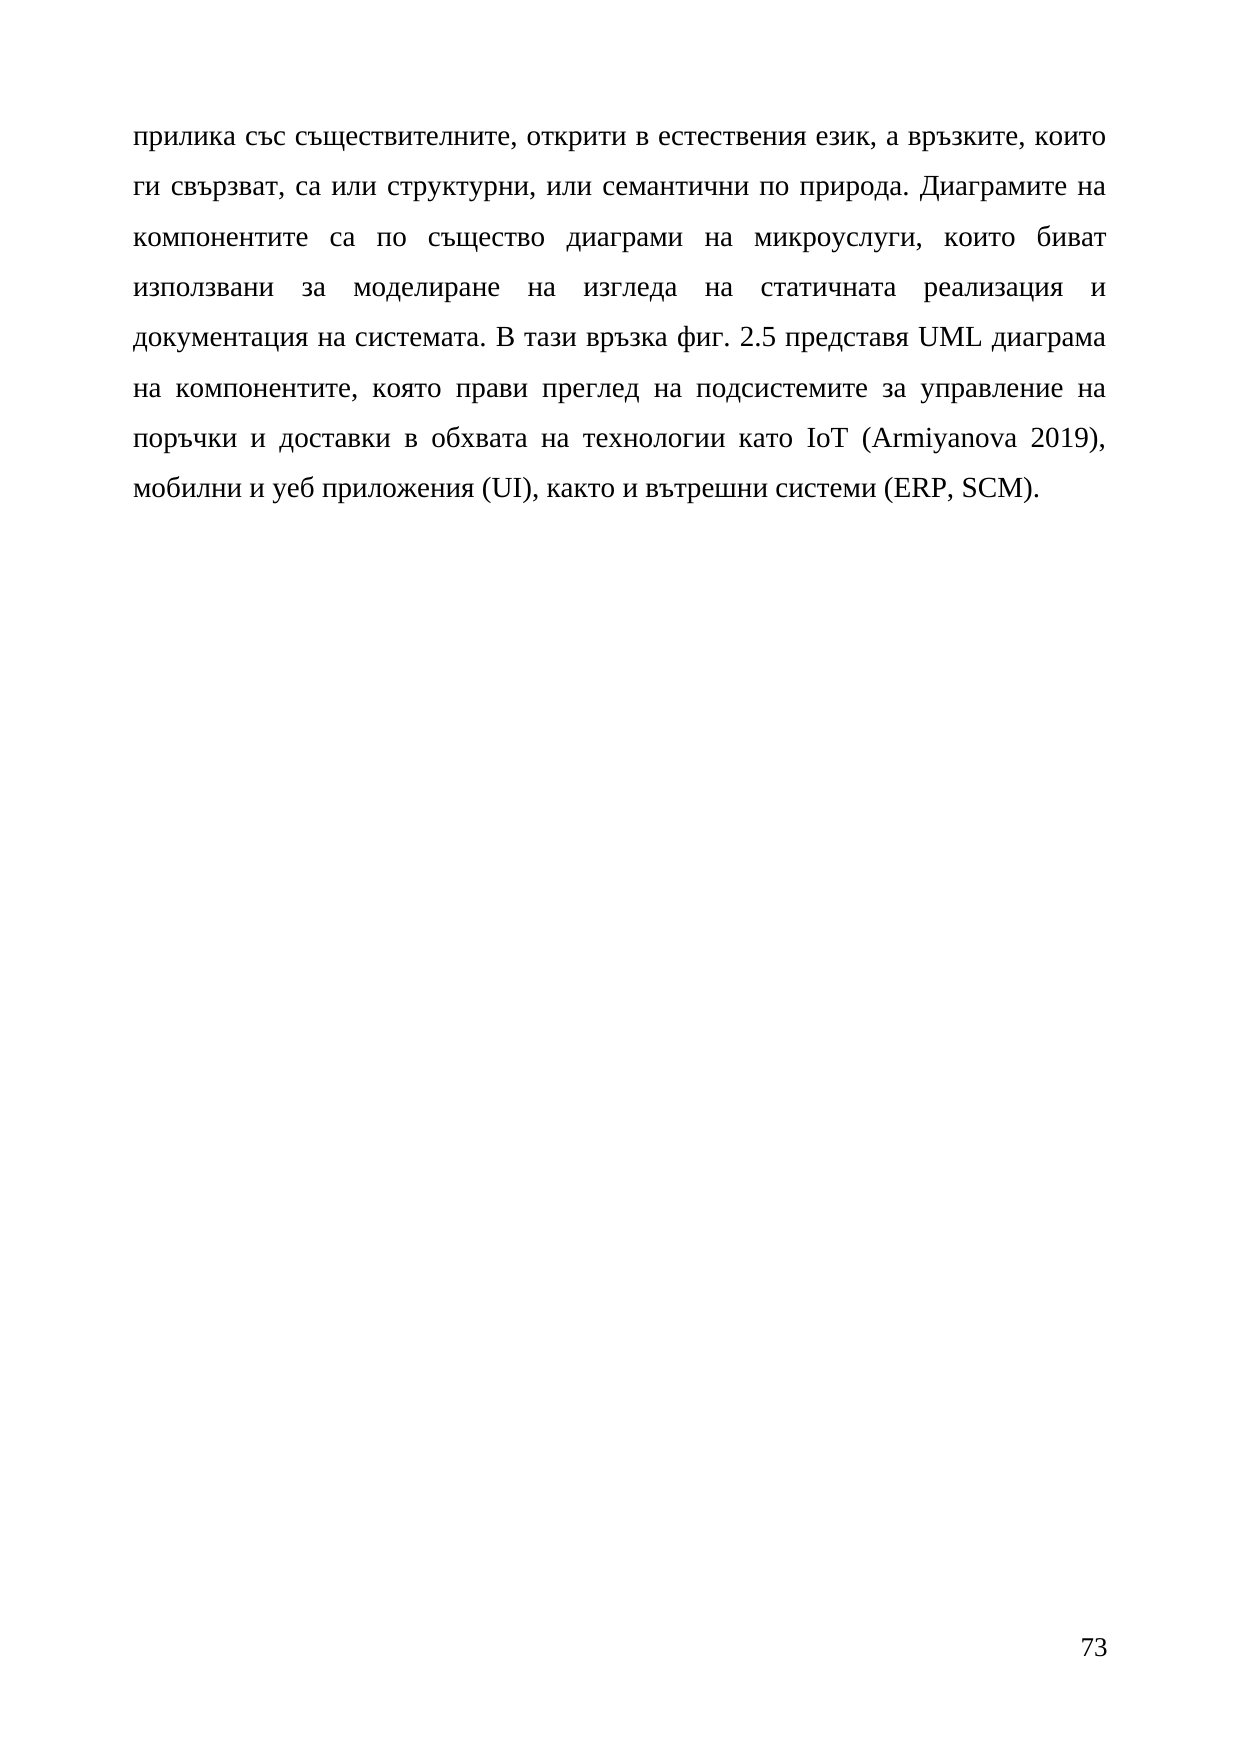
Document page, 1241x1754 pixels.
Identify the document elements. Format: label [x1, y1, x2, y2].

text [133, 118, 1107, 504]
